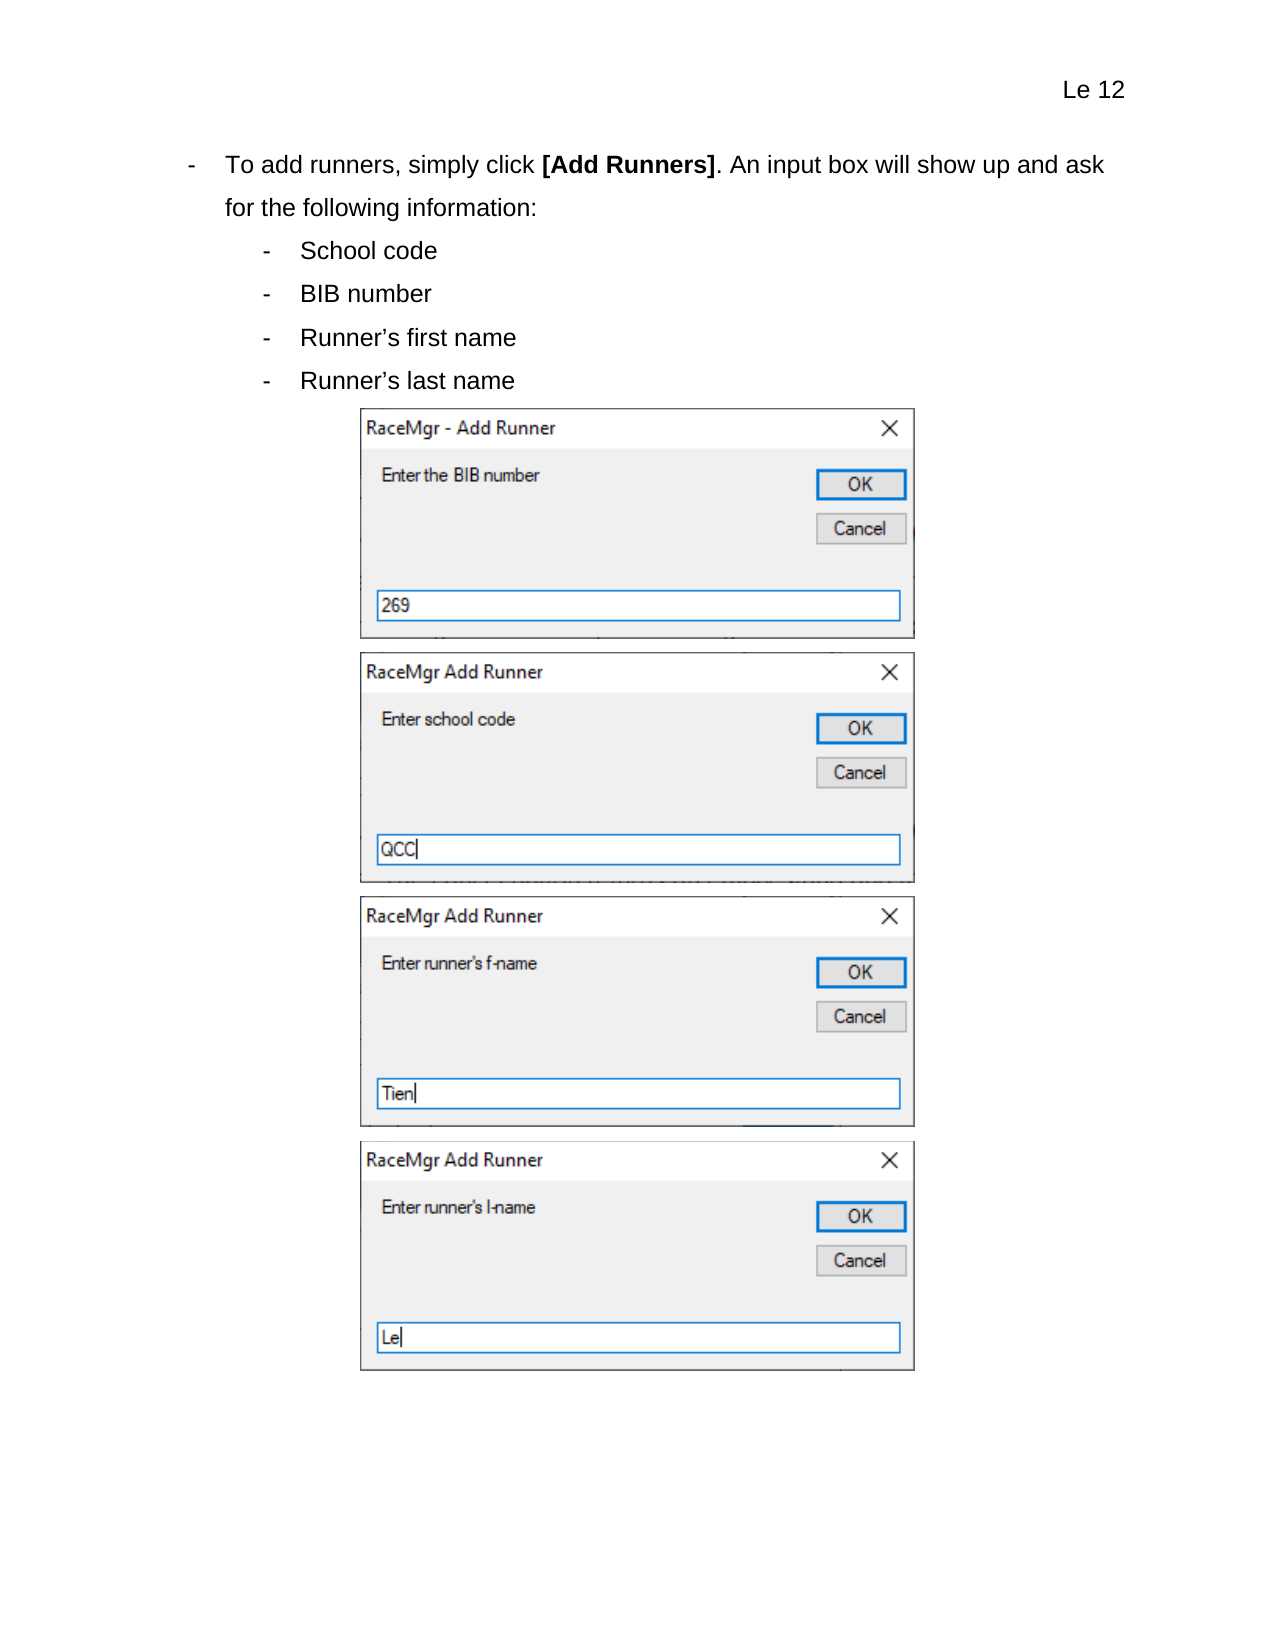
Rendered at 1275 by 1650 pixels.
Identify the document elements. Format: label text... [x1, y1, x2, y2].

list BIB number [262, 279, 1125, 308]
list Runner’s last name [262, 366, 1125, 394]
list School code [262, 236, 1125, 265]
list To add runners, simply click [Add Runners]. An input box will show up and ask for the following information: [187, 150, 1125, 222]
picture [360, 896, 915, 1127]
list Runner’s first name [262, 322, 1125, 351]
picture [360, 1141, 915, 1371]
picture [360, 408, 915, 639]
picture [360, 652, 915, 883]
